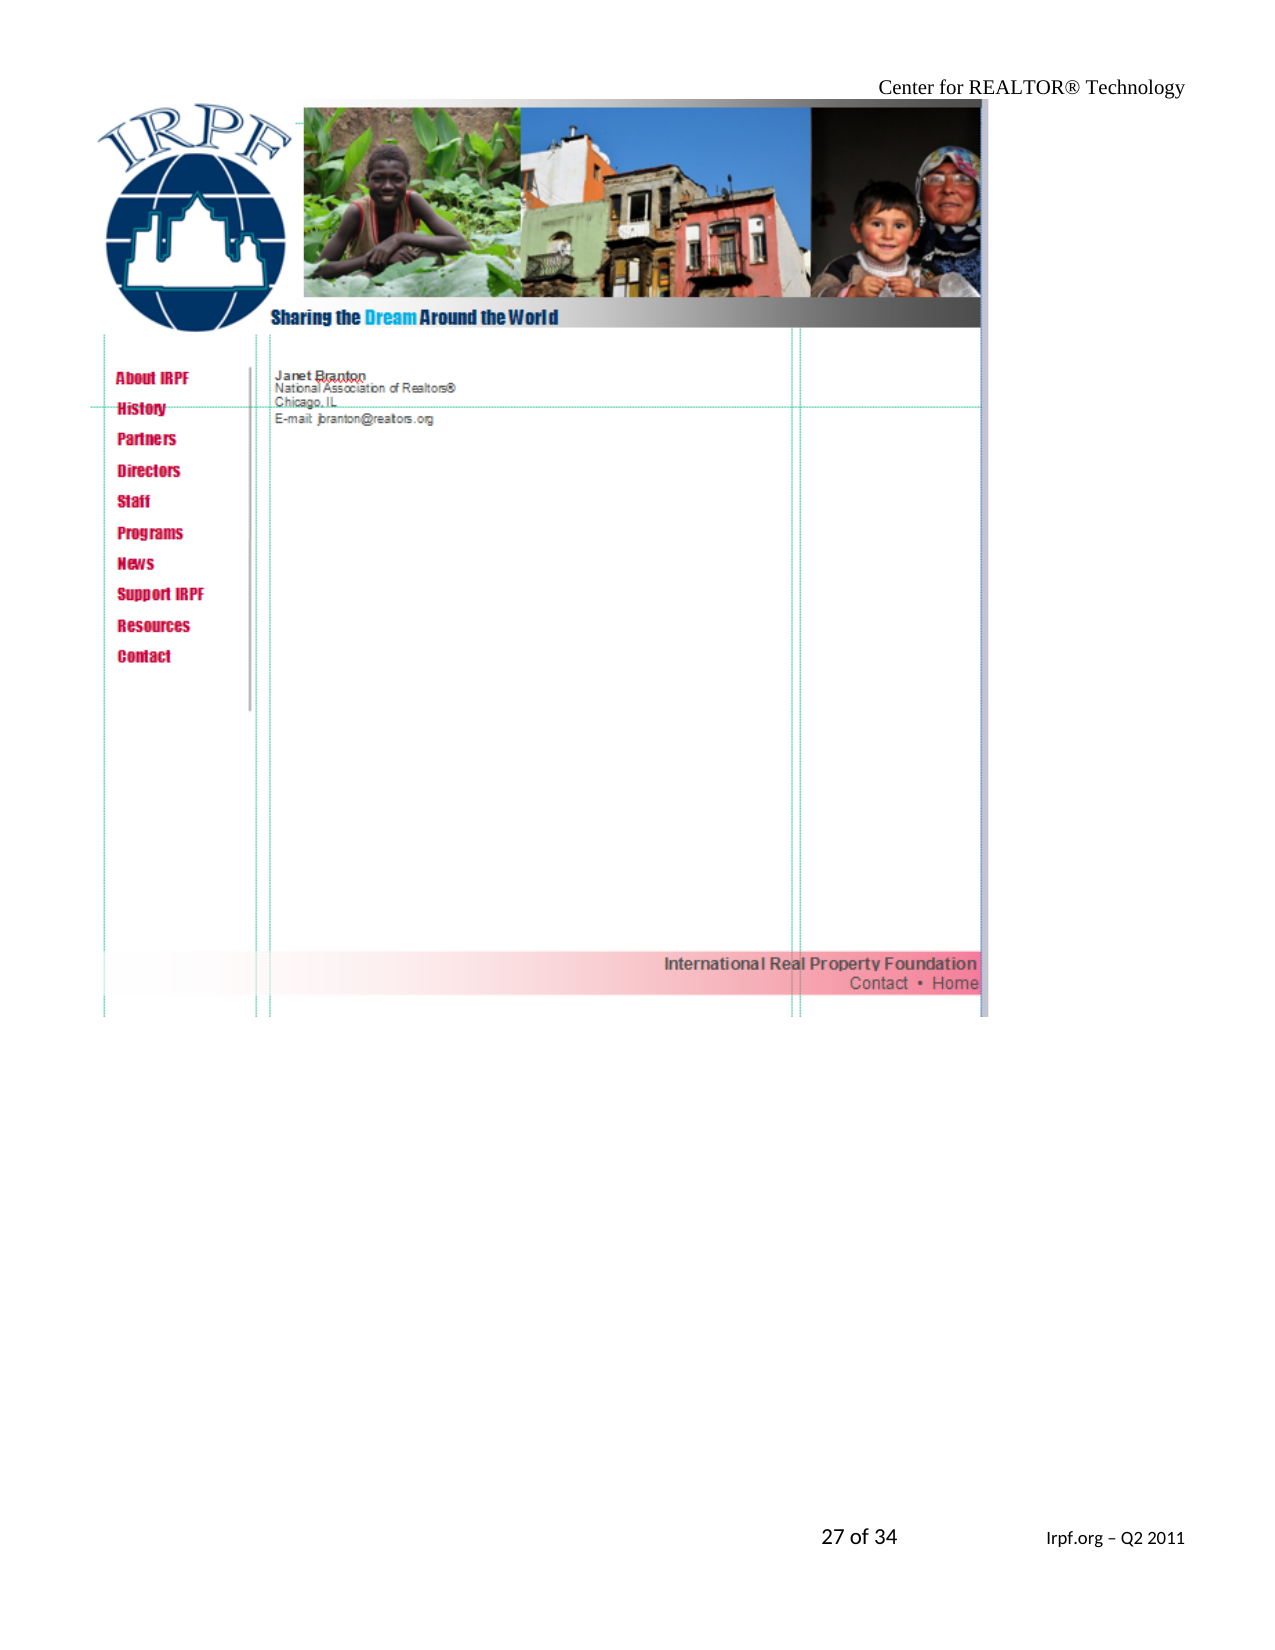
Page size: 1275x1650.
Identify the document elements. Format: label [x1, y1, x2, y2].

picture [90, 99, 989, 1017]
